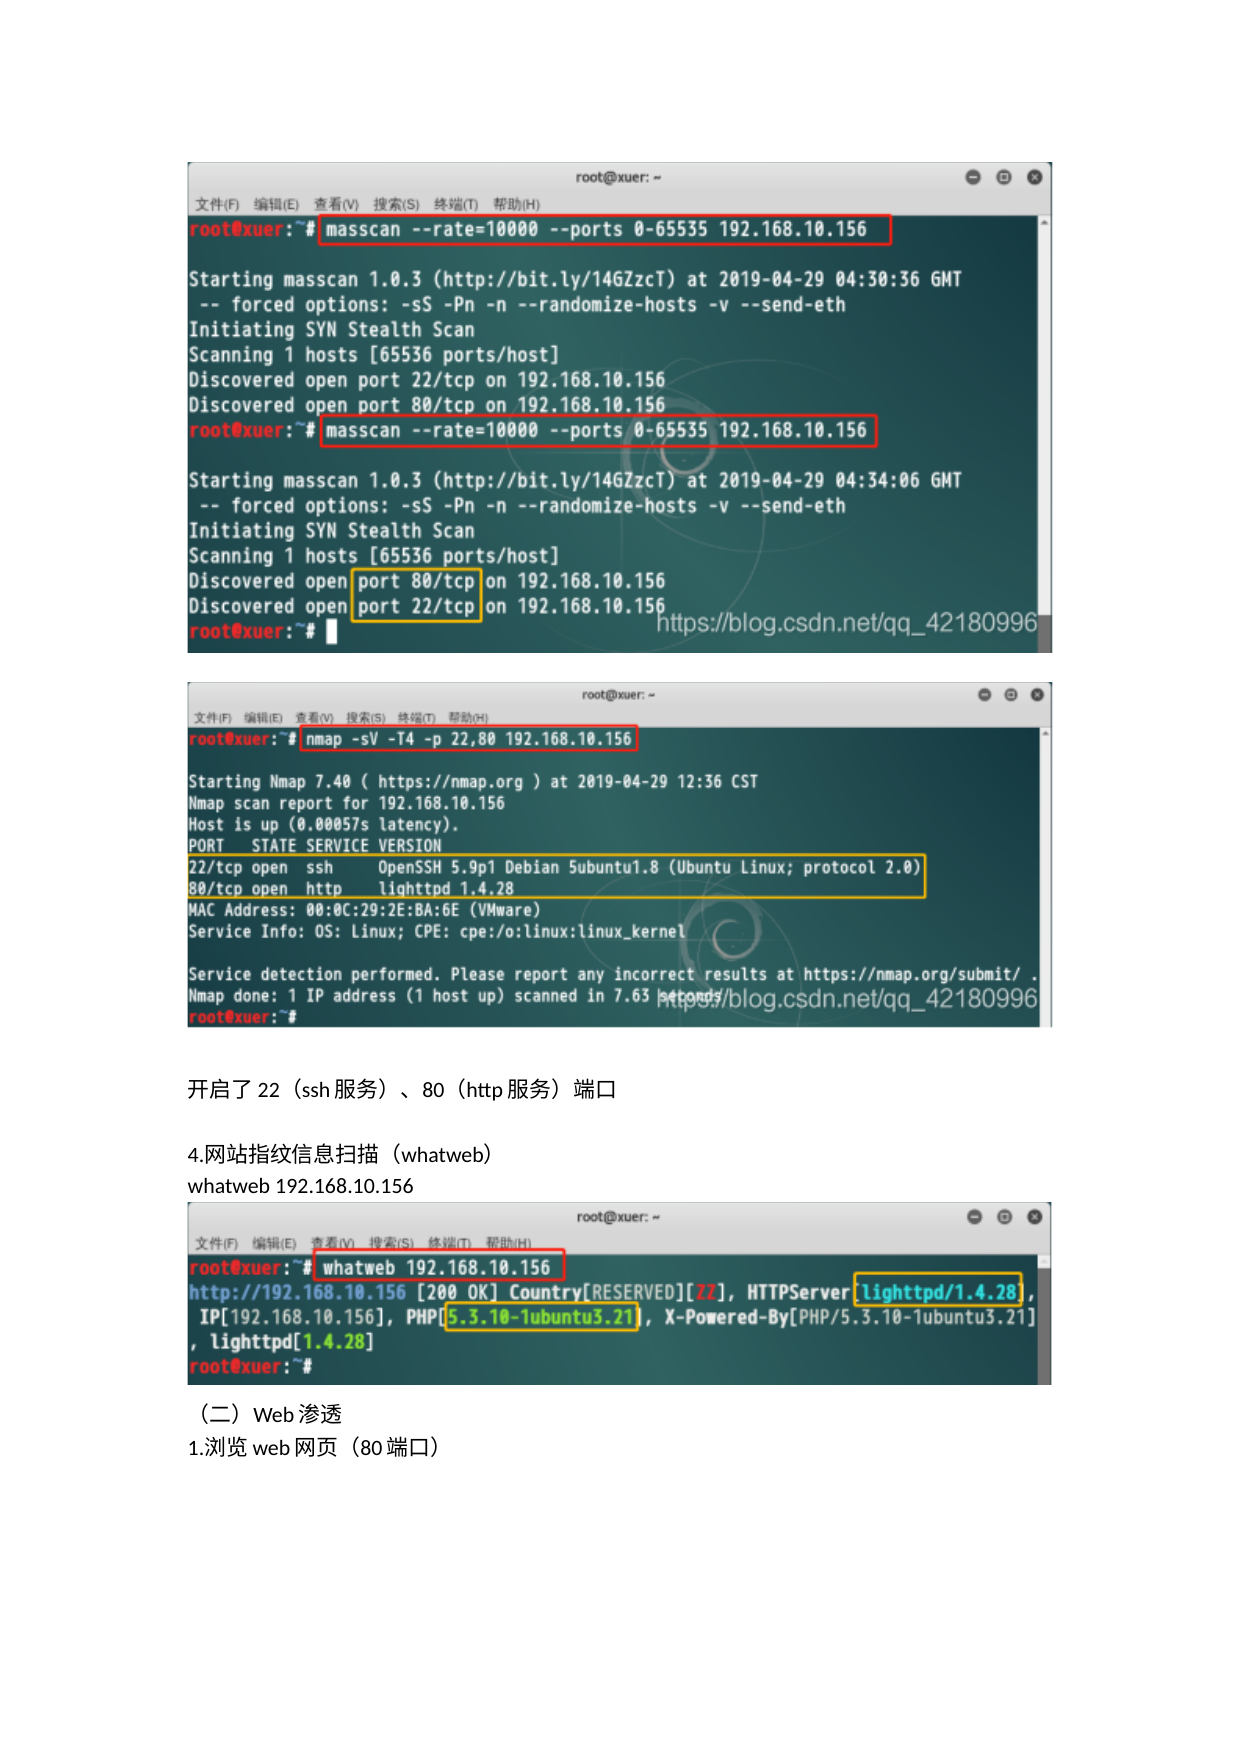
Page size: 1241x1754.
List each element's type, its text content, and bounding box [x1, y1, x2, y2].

text （二）Web渗透 [187, 1397, 1053, 1429]
picture [187, 1202, 1052, 1385]
text 开启了22（ssh服务）、80（http服务）端口 [187, 1072, 1053, 1104]
text 1.浏览web网页（80端口） [187, 1429, 1053, 1462]
text whatweb 192.168.10.156 [187, 1169, 1053, 1202]
picture [187, 682, 1054, 1029]
picture [187, 162, 1054, 653]
text 4.网站指纹信息扫描（whatweb） [187, 1137, 1053, 1169]
